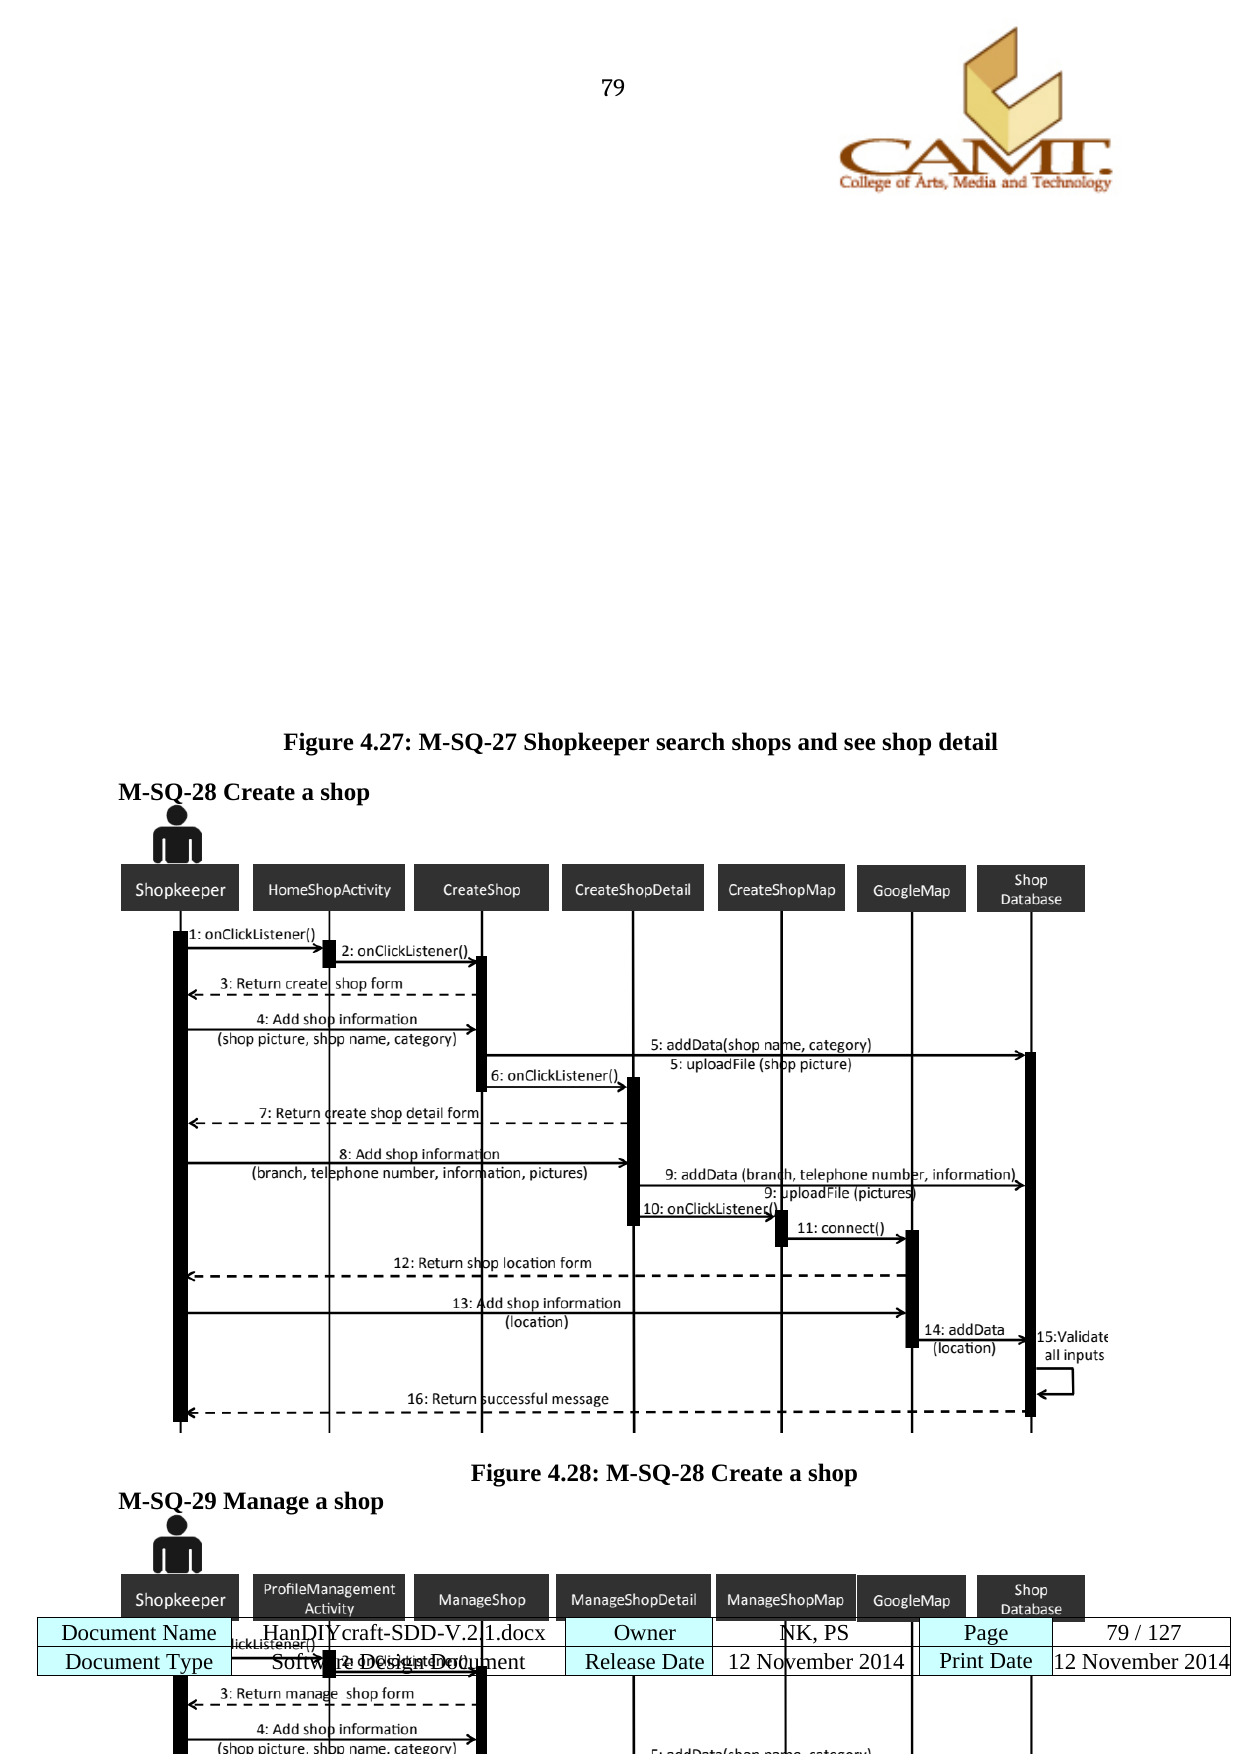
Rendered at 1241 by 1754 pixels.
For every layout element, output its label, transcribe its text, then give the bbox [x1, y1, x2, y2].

text M-SQ-29 Manage a shop [118, 1486, 1108, 1514]
picture [755, 18, 1221, 207]
text M-SQ-28 Create a shop [118, 777, 1108, 805]
